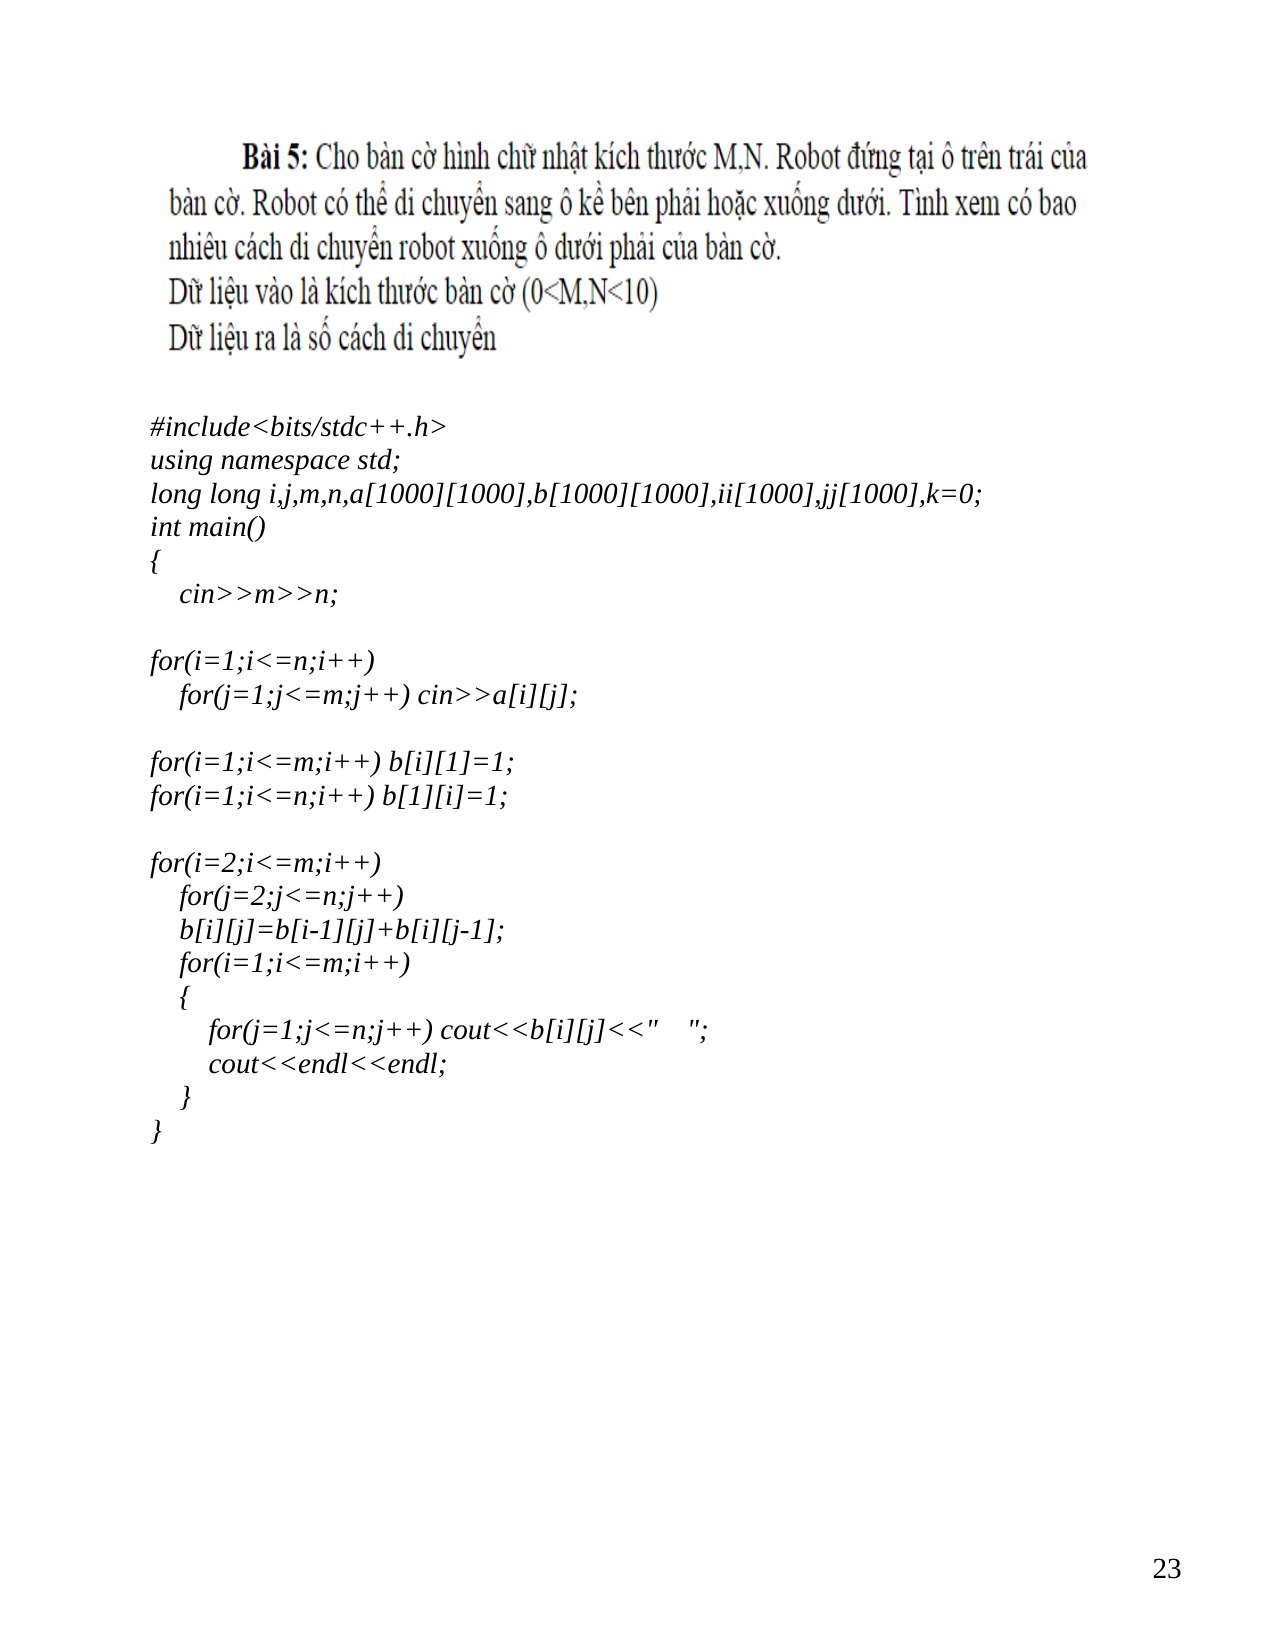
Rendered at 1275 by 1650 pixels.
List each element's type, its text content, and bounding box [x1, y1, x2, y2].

text for(i=1;i<=n;i++) [150, 643, 1181, 677]
text long long i,j,m,n,a[1000][1000],b[1000][1000],ii[1000],jj[1000],k=0; [150, 476, 1181, 509]
text using namespace std; [150, 442, 1181, 476]
text { [150, 543, 1181, 576]
text for(j=1;j<=n;j++) cout<<b[i][j]<<" "; [150, 1012, 1181, 1046]
text { [150, 979, 1181, 1012]
text for(j=2;j<=n;j++) [150, 878, 1181, 912]
text int main() [150, 509, 1181, 543]
text } [150, 1079, 1181, 1113]
text } [150, 1113, 1181, 1147]
text b[i][j]=b[i-1][j]+b[i][j-1]; [150, 912, 1181, 945]
text for(i=1;i<=m;i++) [150, 945, 1181, 979]
text for(i=1;i<=m;i++) b[i][1]=1; [150, 744, 1181, 778]
text for(i=2;i<=m;i++) [150, 845, 1181, 878]
text cin>>m>>n; [150, 576, 1181, 610]
text cout<<endl<<endl; [150, 1046, 1181, 1079]
text for(i=1;i<=n;i++) b[1][i]=1; [150, 778, 1181, 811]
text #include<bits/stdc++.h> [150, 409, 1181, 442]
text for(j=1;j<=m;j++) cin>>a[i][j]; [150, 677, 1181, 711]
